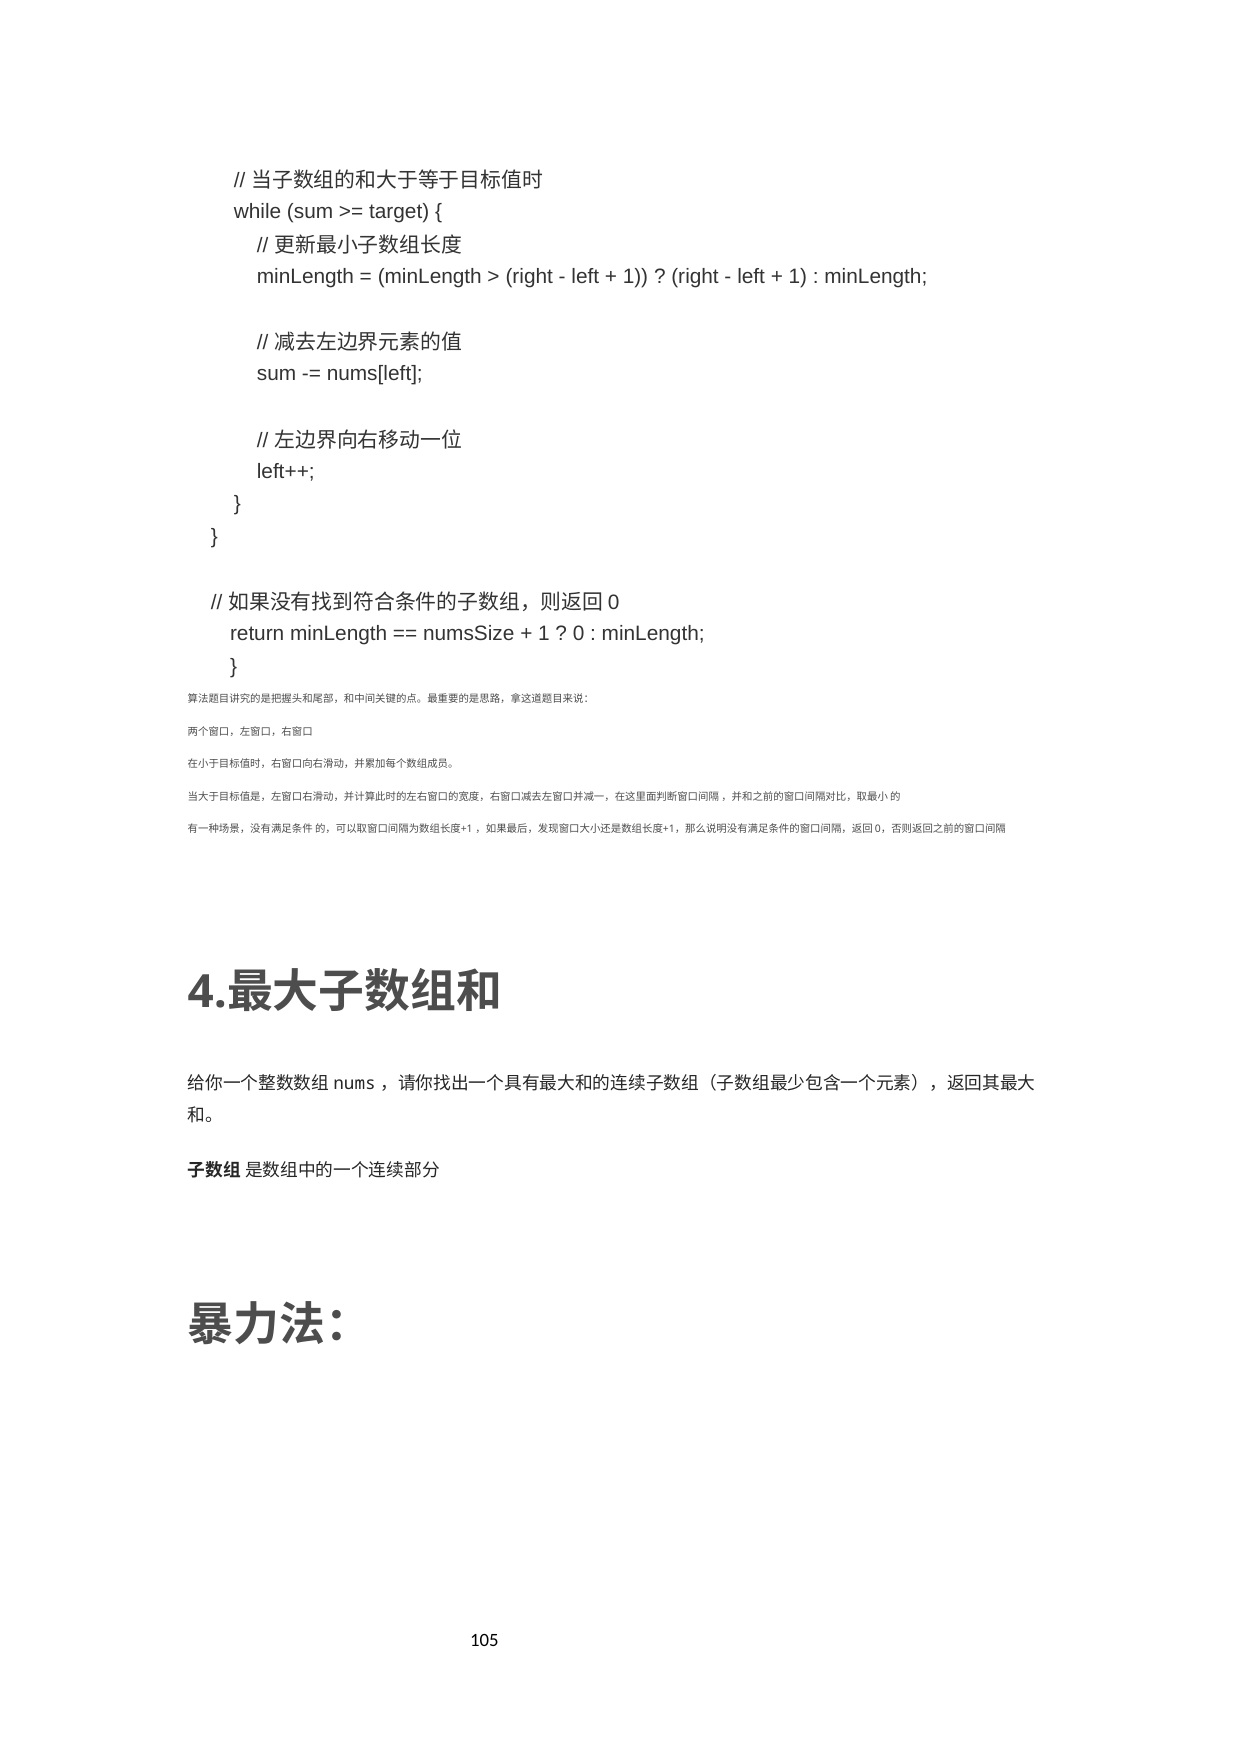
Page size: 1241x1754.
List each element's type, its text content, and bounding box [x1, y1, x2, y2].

text // 如果没有找到符合条件的子数组，则返回 0 [187, 584, 1053, 617]
text // 左边界向右移动一位 [187, 422, 1053, 454]
text minLength = (minLength > (right - left + 1)) ? (right - left + 1) : minLength; [187, 259, 1053, 292]
text 在小于目标值时，右窗口向右滑动，并累加每个数组成员。 [187, 747, 1053, 779]
text return minLength == numsSize + 1 ? 0 : minLength; [187, 617, 1053, 649]
text } [187, 487, 1053, 519]
text // 更新最小子数组长度 [187, 227, 1053, 259]
text 给你一个整数数组 nums ，请你找出一个具有最大和的连续子数组（子数组最少包含一个元素），返回其最大和。 [187, 1065, 1053, 1130]
text 算法题目讲究的是把握头和尾部，和中间关键的点。最重要的是思路，拿这道题目来说： [187, 682, 1053, 714]
text left++; [187, 454, 1053, 487]
text sum -= nums[left]; [187, 357, 1053, 389]
text 有一种场景，没有满足条件 的，可以取窗口间隔为数组长度+1 ，如果最后，发现窗口大小还是数组长度+1，那么说明没有满足条件的窗口间隔，返回0，否则返回之前的窗口间隔 [187, 812, 1053, 844]
text 两个窗口，左窗口，右窗口 [187, 714, 1053, 747]
text } [187, 519, 1053, 552]
text 子数组 是数组中的一个连续部分 [187, 1152, 1053, 1185]
text 暴力法： [187, 1272, 1053, 1369]
text 当大于目标值是，左窗口右滑动，并计算此时的左右窗口的宽度，右窗口减去左窗口并减一，在这里面判断窗口间隔 ，并和之前的窗口间隔对比，取最小 的 [187, 779, 1053, 812]
text } [187, 649, 1053, 682]
text // 减去左边界元素的值 [187, 324, 1053, 357]
text while (sum >= target) { [187, 194, 1053, 227]
text // 当子数组的和大于等于目标值时 [187, 162, 1053, 194]
subtitle 4.最大子数组和 [187, 939, 1053, 1036]
